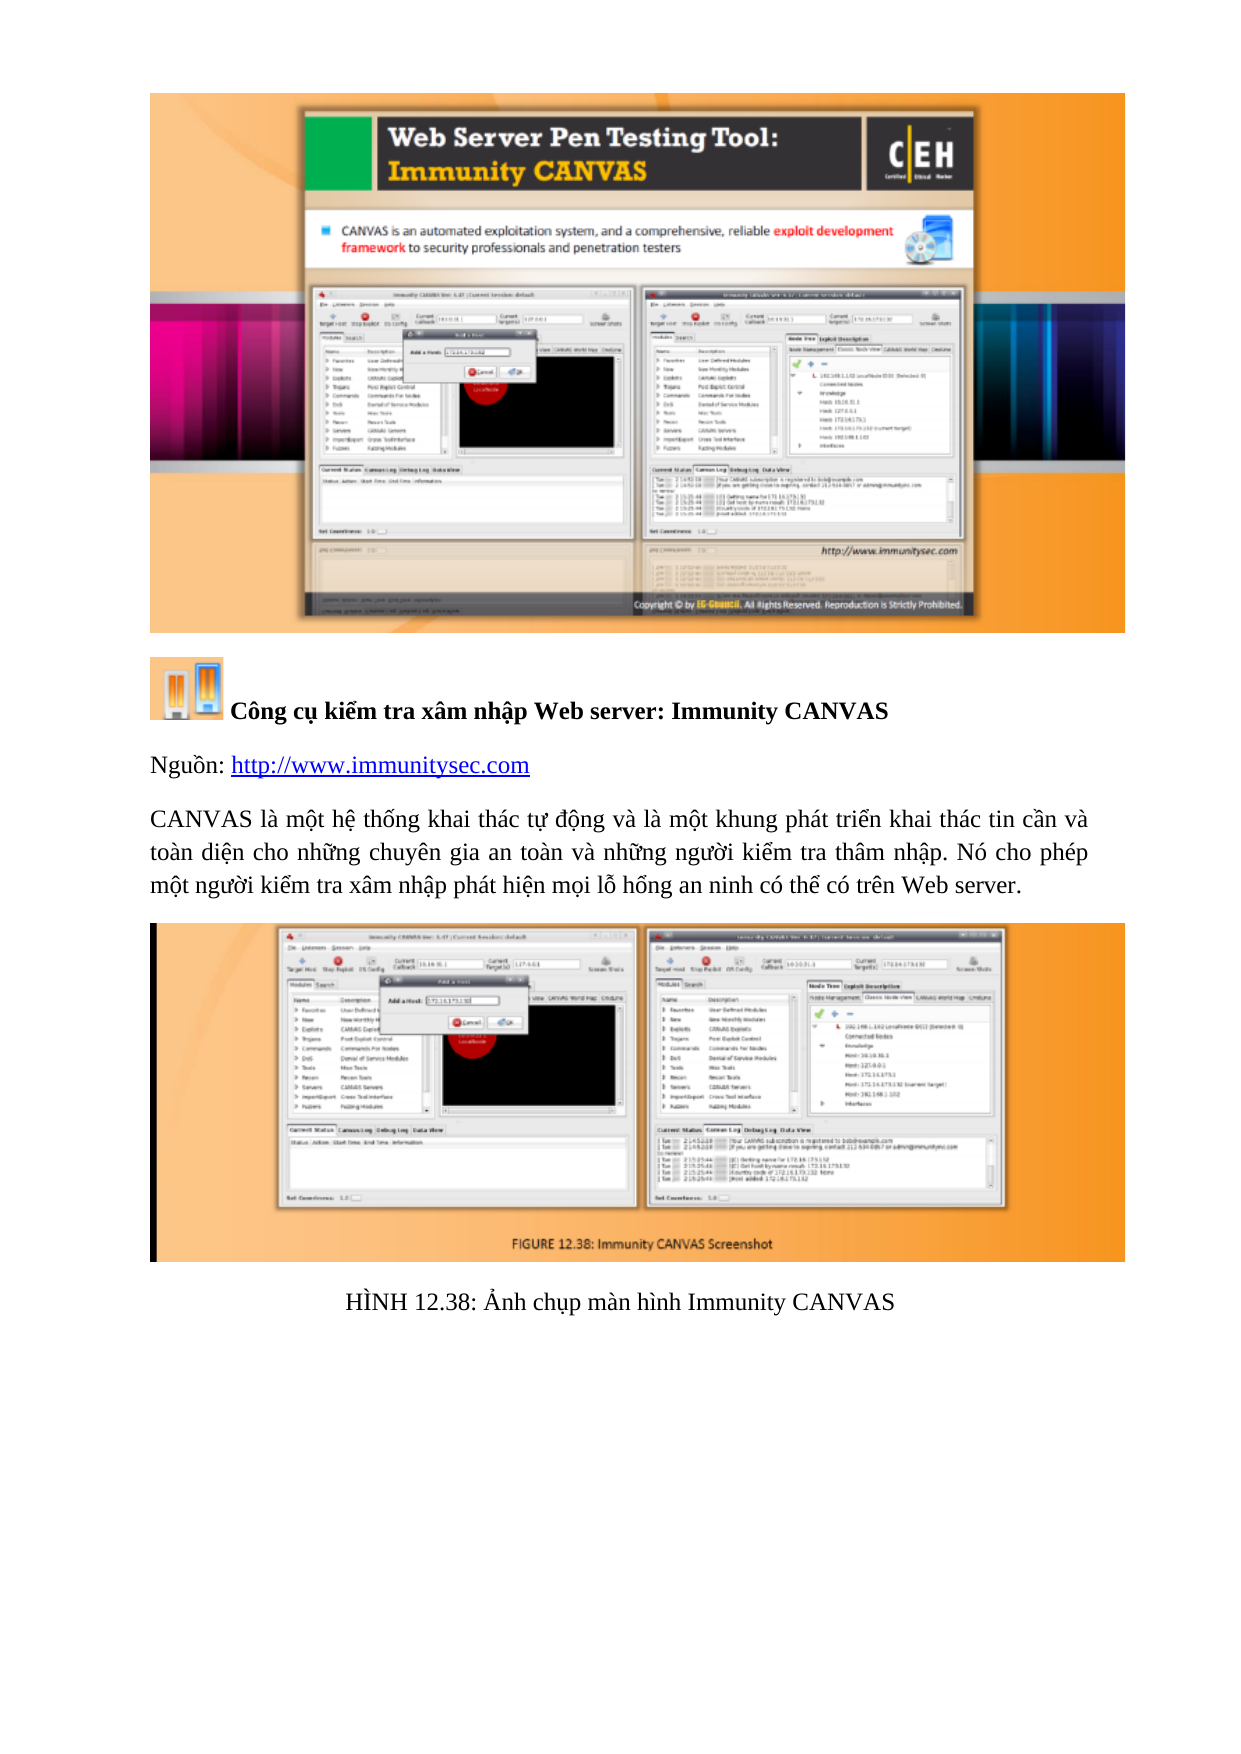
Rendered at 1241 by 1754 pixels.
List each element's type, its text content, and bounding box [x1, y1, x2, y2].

text Công cụ kiểm tra xâm nhập Web server: Immunity CANVAS [150, 657, 1090, 725]
text CANVAS là một hệ thống khai thác tự động và là một khung phát triển khai thác tin cần và toàn diện cho những chuyên gia an toàn và những người kiểm tra thâm nhập. Nó cho phép một người kiểm tra xâm nhập phát hiện mọi lỗ hổng an ninh có thể có trên Web server. [150, 804, 1090, 899]
text HÌNH 12.38: Ảnh chụp màn hình Immunity CANVAS [150, 1287, 1090, 1316]
text Nguồn: http://www.immunitysec.com [150, 750, 1090, 779]
